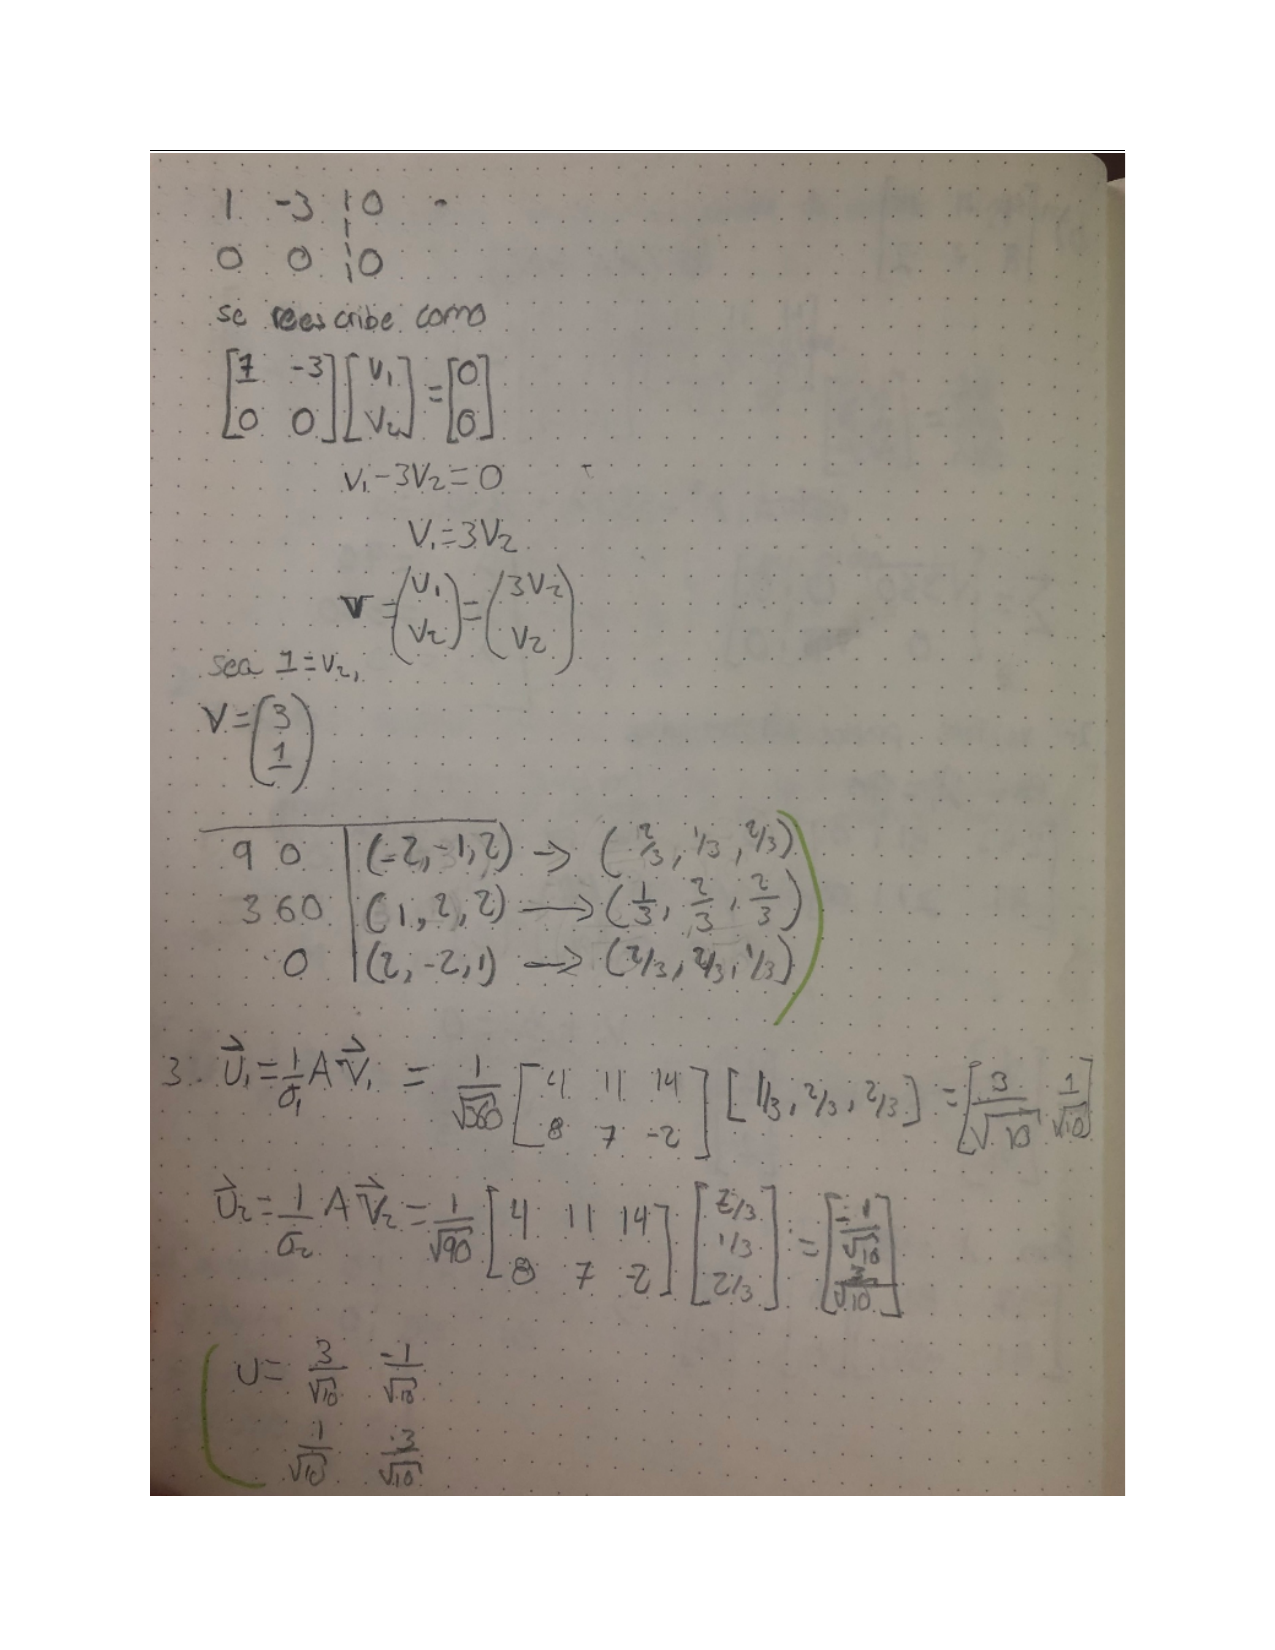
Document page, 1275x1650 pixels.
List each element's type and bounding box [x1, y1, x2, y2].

picture [150, 153, 1125, 1496]
